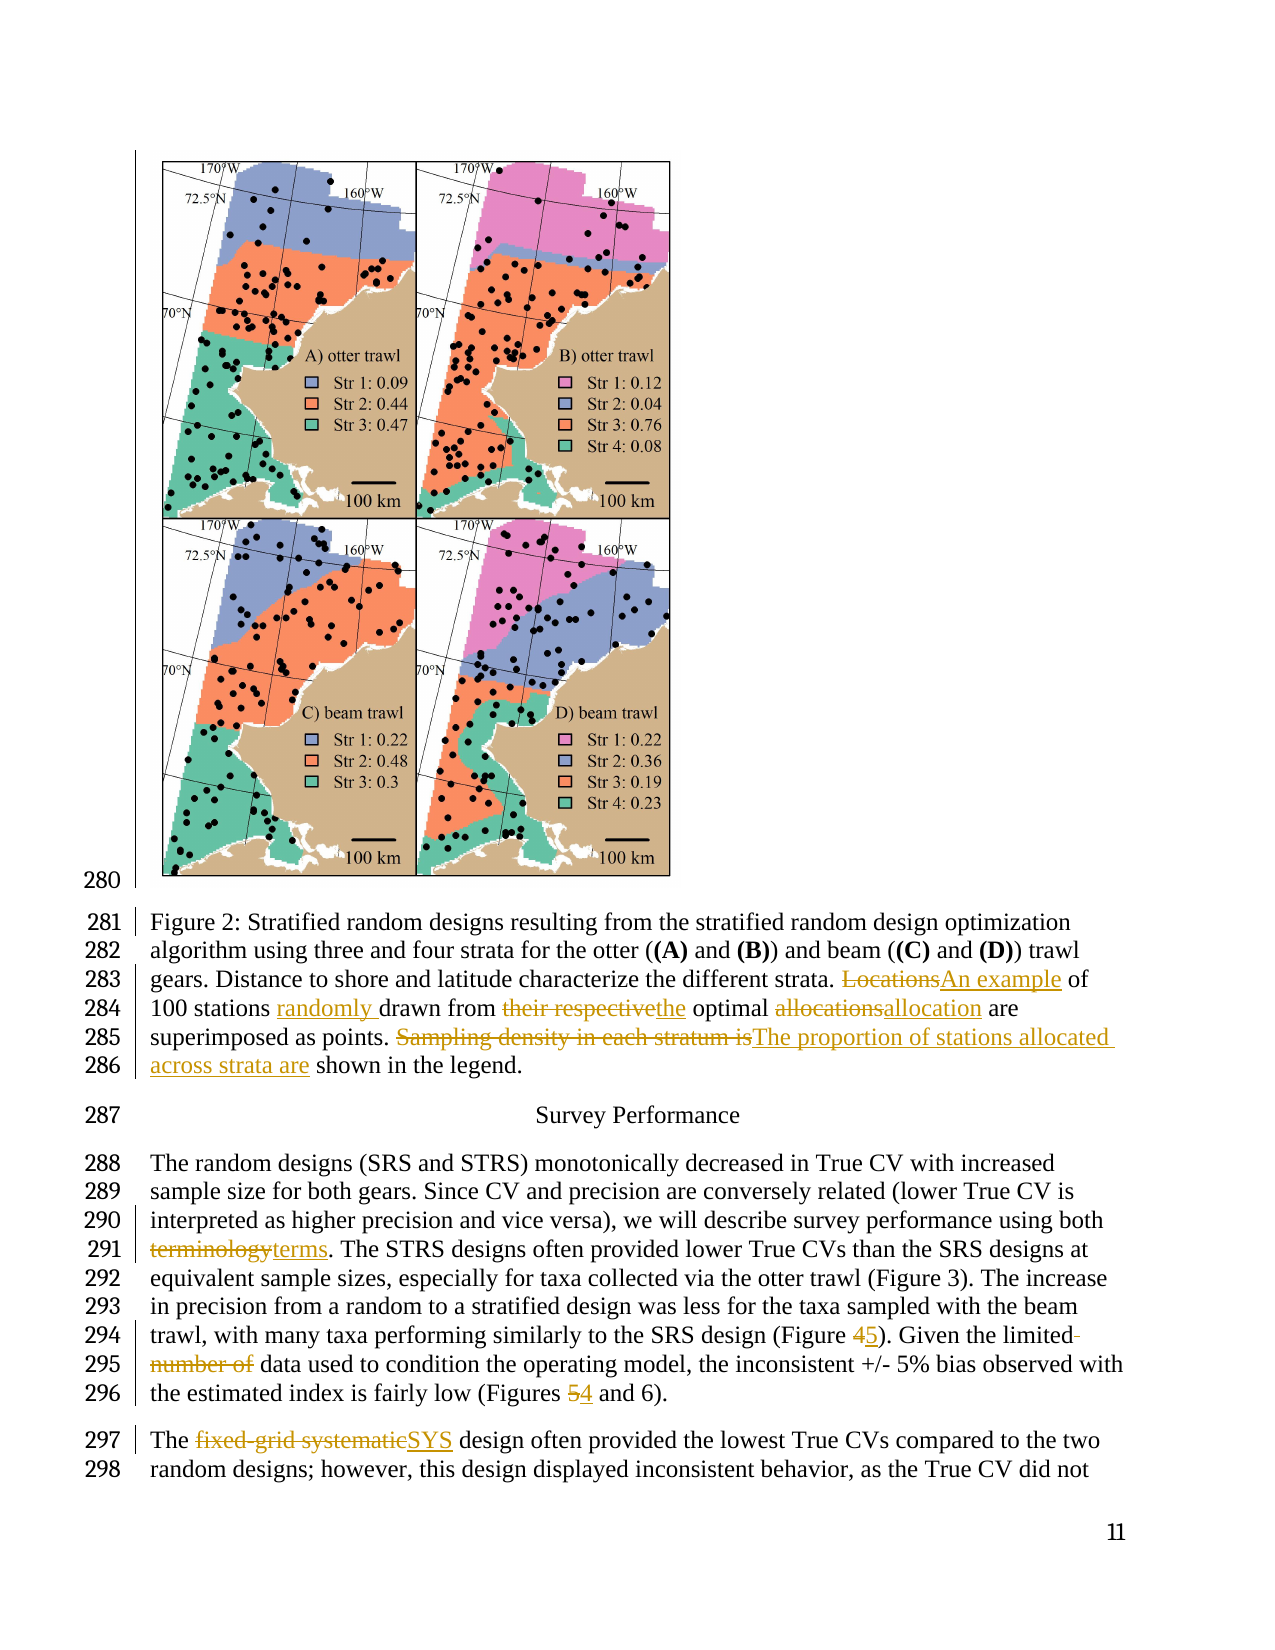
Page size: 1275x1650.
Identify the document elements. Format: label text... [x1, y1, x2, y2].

text The random designs (SRS and STRS) monotonically decreased in True CV with increased sample size for both gears. Since CV and precision are conversely related (lower True CV is interpreted as higher precision and vice versa), we will describe survey performance using both . The STRS designs often provided lower True CVs than the SRS designs at equivalent sample sizes, especially for taxa collected via the otter trawl (Figure 3). The increase in precision from a random to a stratified design was less for the taxa sampled with the beam trawl, with many taxa performing similarly to the SRS design (Figure ). Given the limited data used to condition the operating model, the inconsistent +/- 5% bias observed with the estimated index is fairly low (Figures and 6). [150, 1148, 1125, 1406]
text Figure 2: Stratified random designs resulting from the stratified random design optimization algorithm using three and four strata for the otter ((A) and (B)) and beam ((C) and (D)) trawl gears. Distance to shore and latitude characterize the different strata. of 100 stations drawn from optimal are superimposed as points. shown in the legend. [150, 907, 1125, 1079]
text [150, 1425, 1125, 1483]
subtitle Survey Performance [150, 1100, 1125, 1129]
picture [150, 150, 682, 888]
